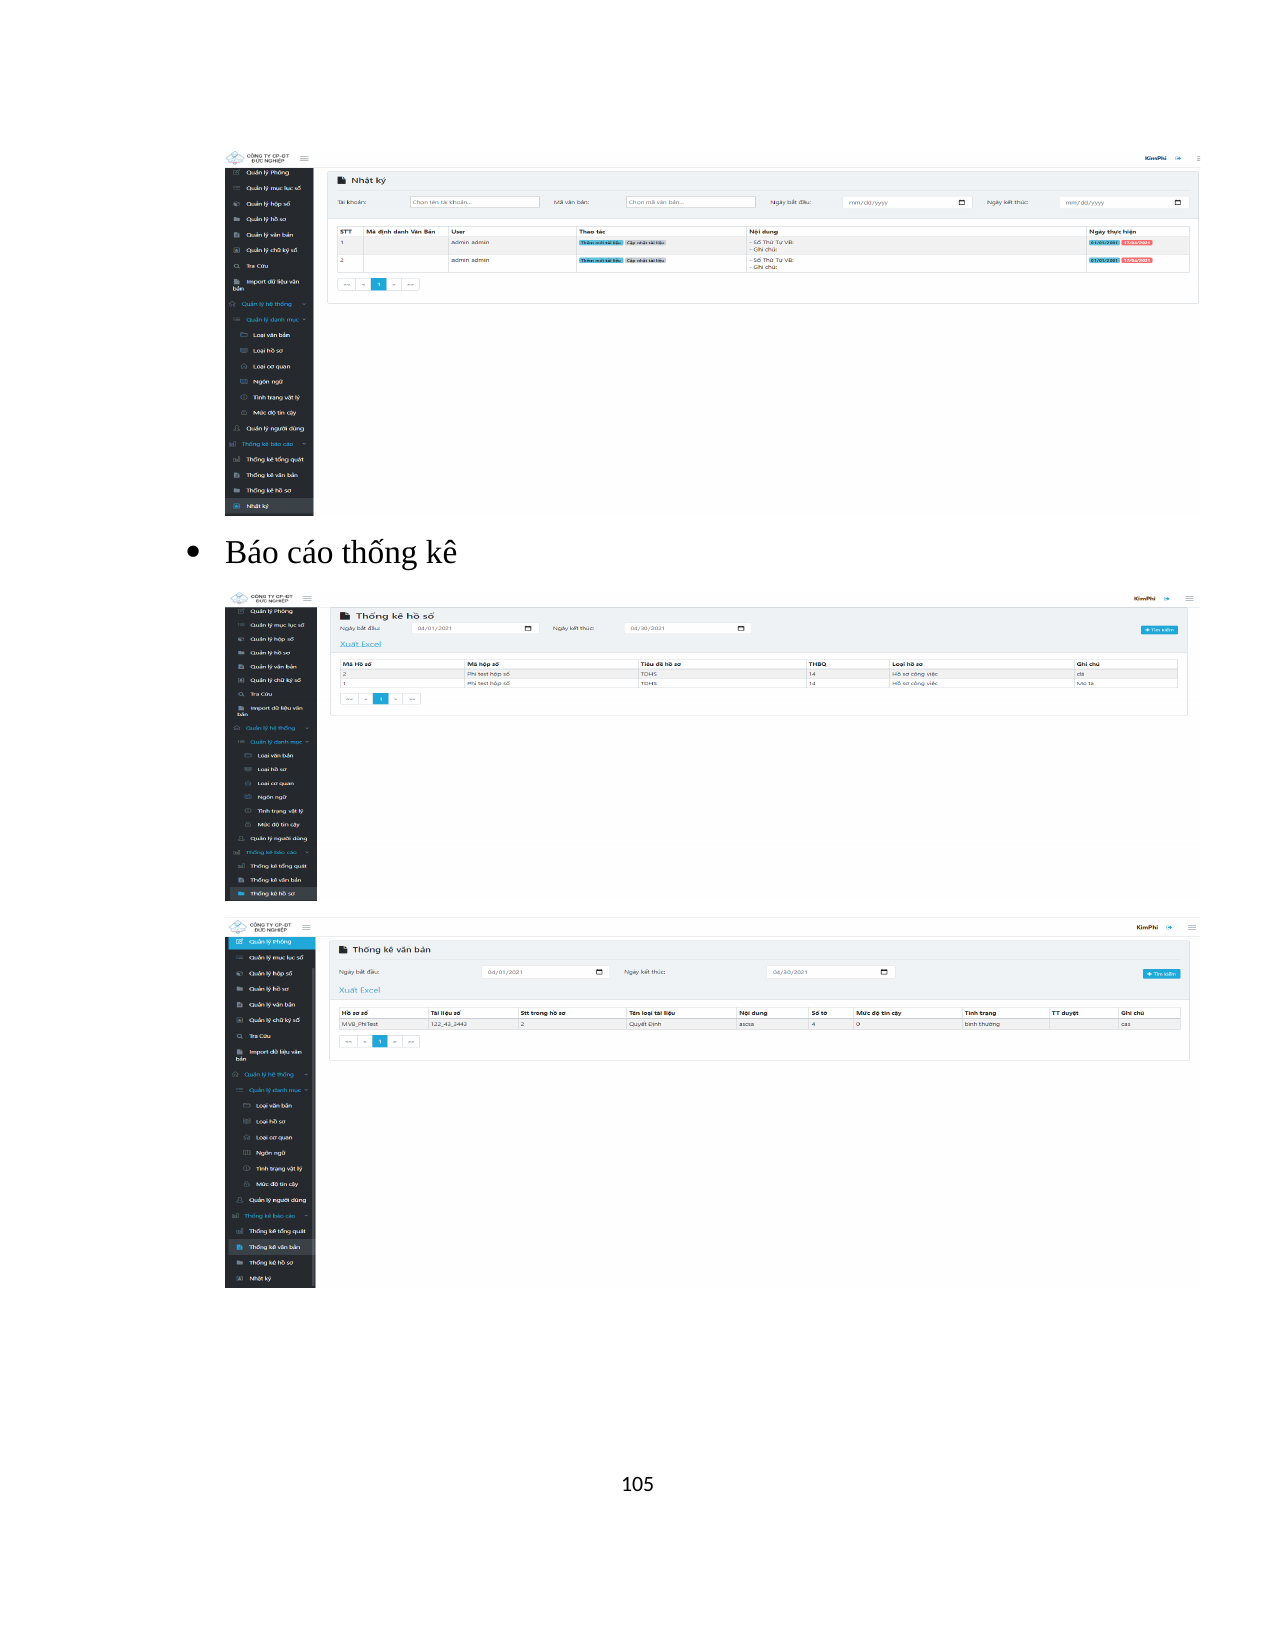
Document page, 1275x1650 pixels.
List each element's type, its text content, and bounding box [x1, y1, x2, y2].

picture [225, 590, 1200, 901]
list Báo cáo thống kê [187, 533, 1125, 571]
picture [225, 150, 1200, 516]
picture [225, 916, 1200, 1288]
